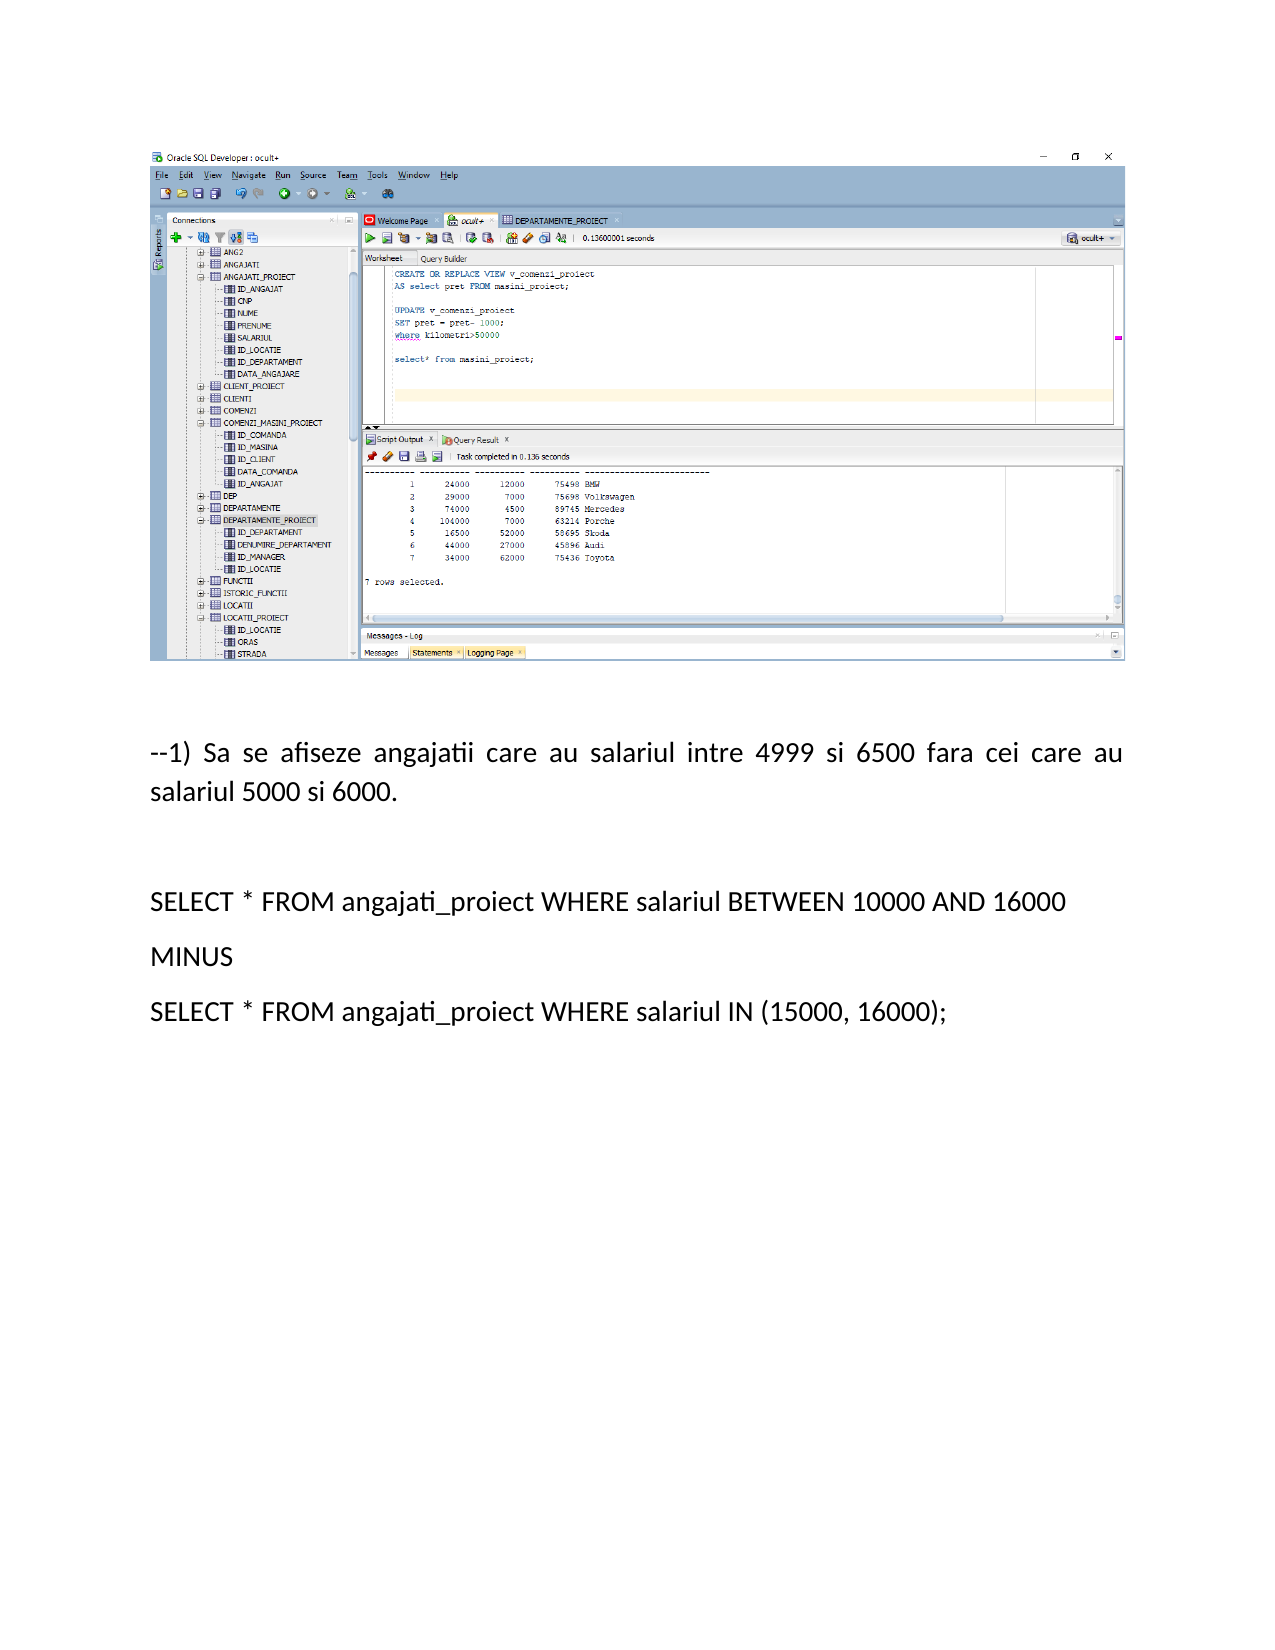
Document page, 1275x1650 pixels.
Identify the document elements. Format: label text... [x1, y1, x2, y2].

text MINUS [150, 938, 1125, 974]
text --1) Sa se afiseze angajatii care au salariul intre 4999 si 6500 fara cei care au salariul 5000 si 6000. [150, 734, 1125, 808]
text SELECT * FROM angajati_proiect WHERE salariul BETWEEN 10000 AND 16000 [150, 883, 1125, 918]
text SELECT * FROM angajati_proiect WHERE salariul IN (15000, 16000); [150, 993, 1125, 1029]
picture [150, 150, 1125, 661]
